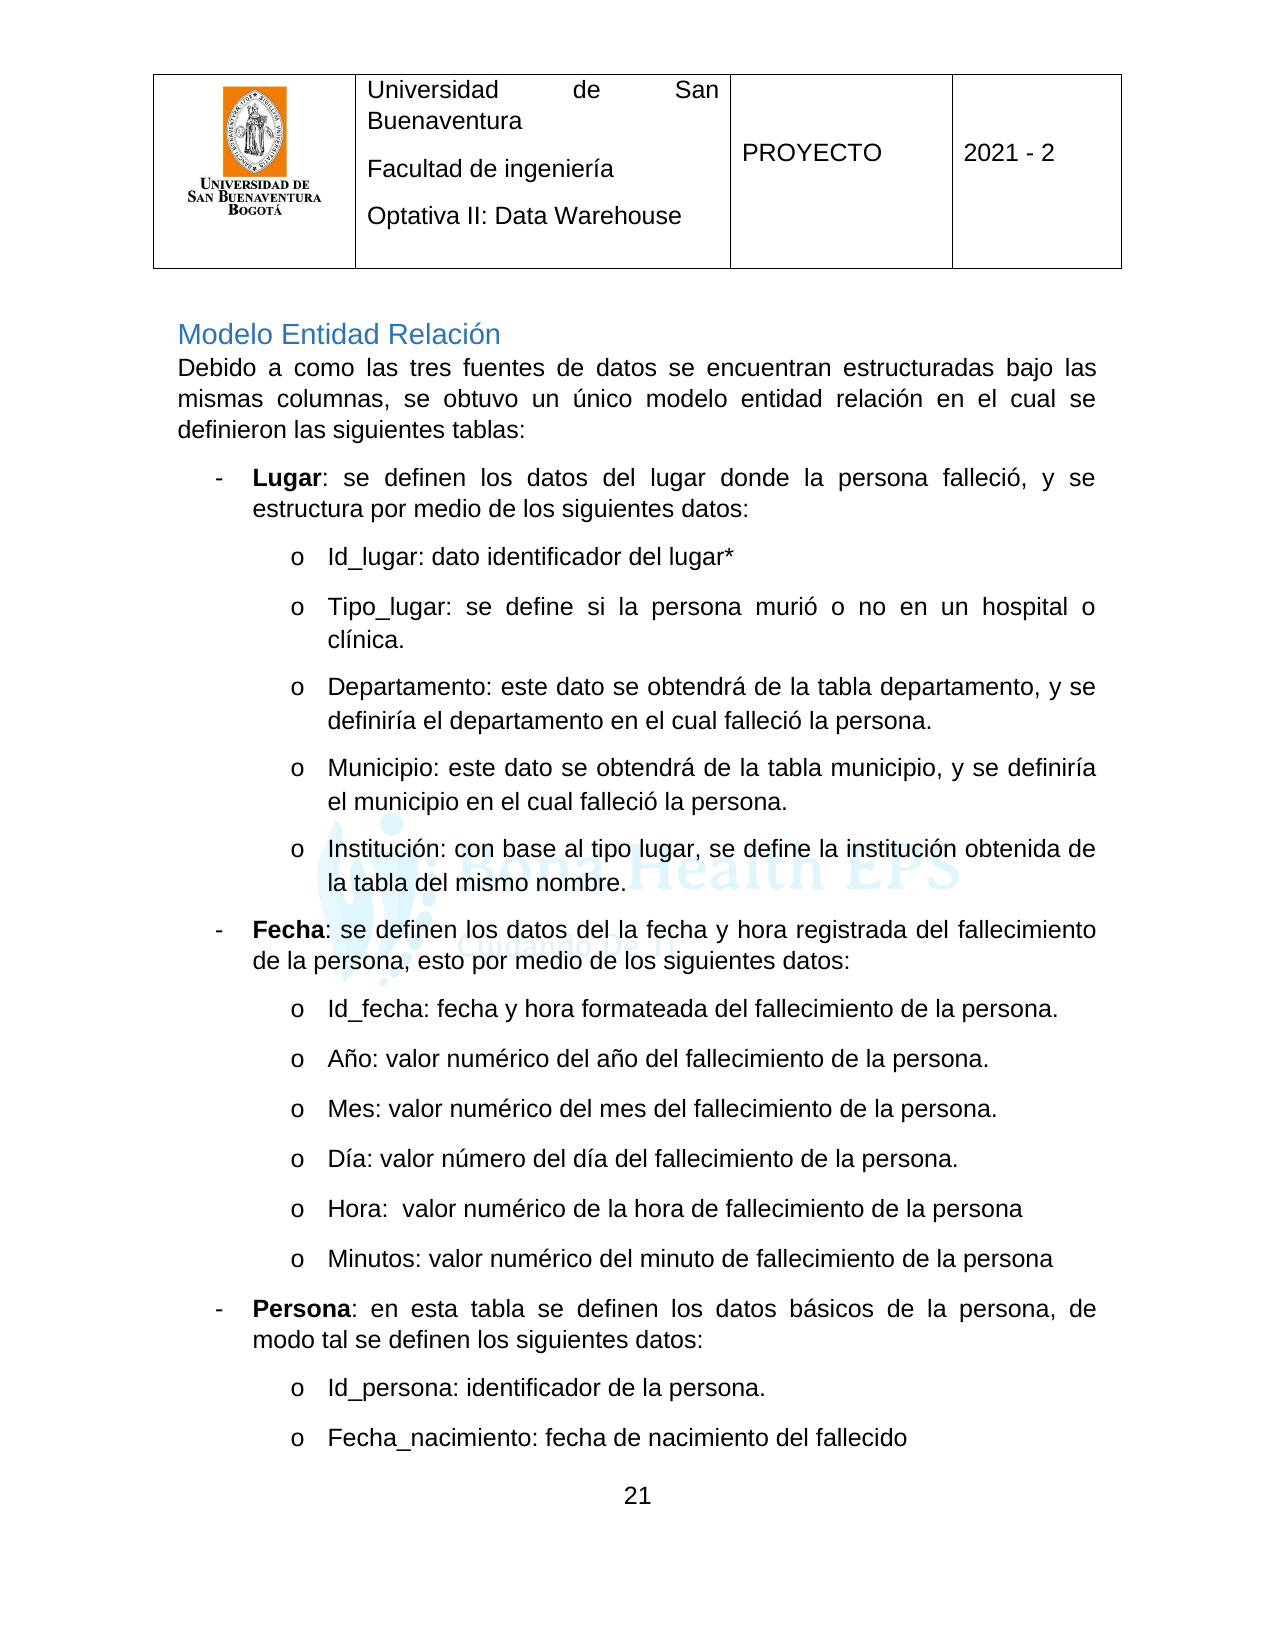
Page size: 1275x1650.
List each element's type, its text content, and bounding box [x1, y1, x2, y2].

list Año: valor numérico del año del fallecimiento de la persona. [290, 1044, 1098, 1075]
list Mes: valor numérico del mes del fallecimiento de la persona. [290, 1094, 1098, 1125]
list Departamento: este dato se obtendrá de la tabla departamento, y se definiría el departamento en el cual falleció la persona. [290, 672, 1098, 734]
list Lugar: se definen los datos del lugar donde la persona falleció, y se estructura por medio de los siguientes datos: [215, 463, 1098, 522]
list Persona: en esta tabla se definen los datos básicos de la persona, de modo tal se definen los siguientes datos: [215, 1294, 1098, 1354]
list Id_lugar: dato identificador del lugar* [290, 541, 1098, 572]
list Municipio: este dato se obtendrá de la tabla municipio, y se definiría el municipio en el cual falleció la persona. [290, 753, 1098, 815]
list Fecha: se definen los datos del la fecha y hora registrada del fallecimiento de la persona, esto por medio de los siguientes datos: [215, 915, 1098, 975]
list Día: valor número del día del fallecimiento de la persona. [290, 1144, 1098, 1175]
picture [186, 84, 323, 221]
list Id_persona: identificador de la persona. [290, 1373, 1098, 1404]
list Fecha_nacimiento: fecha de nacimiento del fallecido [290, 1423, 1098, 1454]
text Debido a como las tres fuentes de datos se encuentran estructuradas bajo las mismas columnas, se obtuvo un único modelo entidad relación en el cual se definieron las siguientes tablas: [177, 353, 1098, 444]
list Institución: con base al tipo lugar, se define la institución obtenida de la tabla del mismo nombre. [290, 834, 1098, 896]
list Id_fecha: fecha y hora formateada del fallecimiento de la persona. [290, 994, 1098, 1025]
list Minutos: valor numérico del minuto de fallecimiento de la persona [290, 1244, 1098, 1275]
list Tipo_lugar: se define si la persona murió o no en un hospital o clínica. [290, 591, 1098, 653]
list Hora: valor numérico de la hora de fallecimiento de la persona [290, 1194, 1098, 1225]
subtitle Modelo Entidad Relación [177, 317, 1098, 350]
